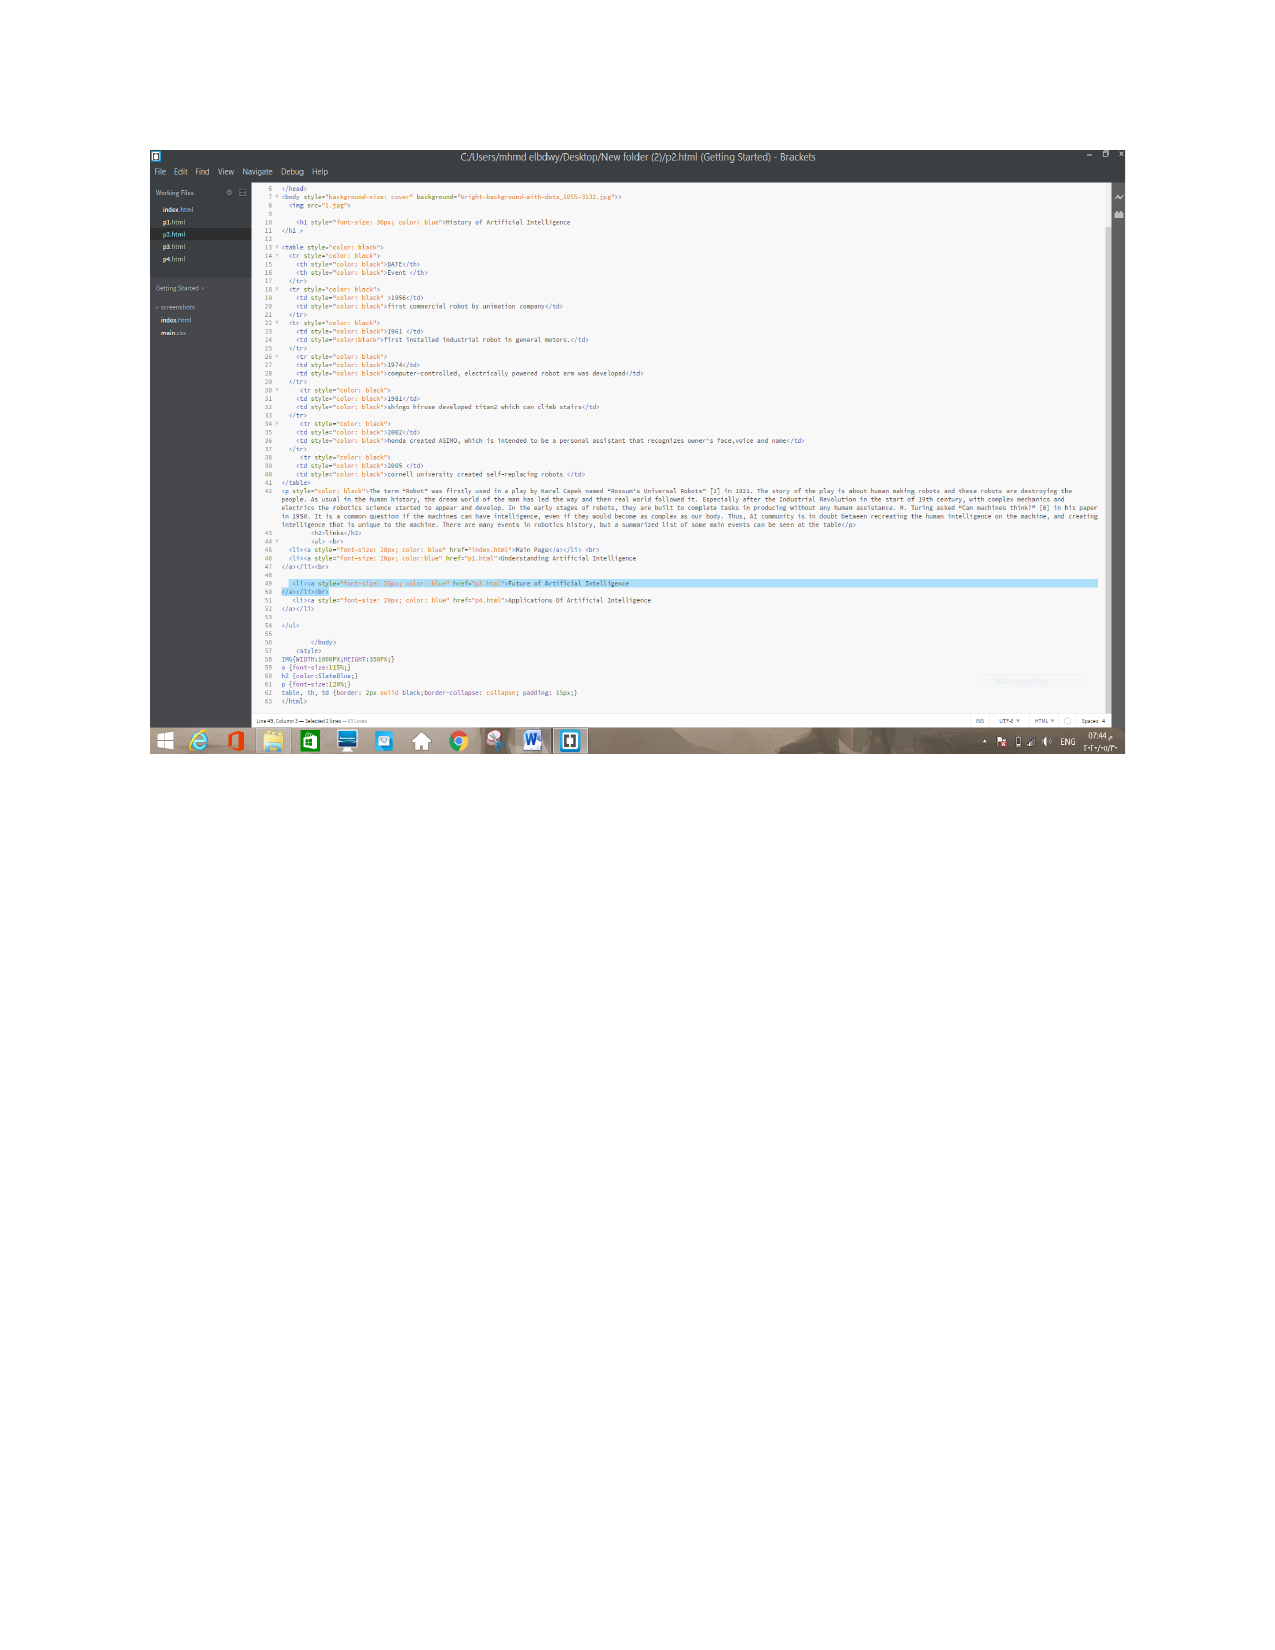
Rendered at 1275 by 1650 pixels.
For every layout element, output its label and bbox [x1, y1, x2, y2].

picture [150, 150, 1125, 754]
